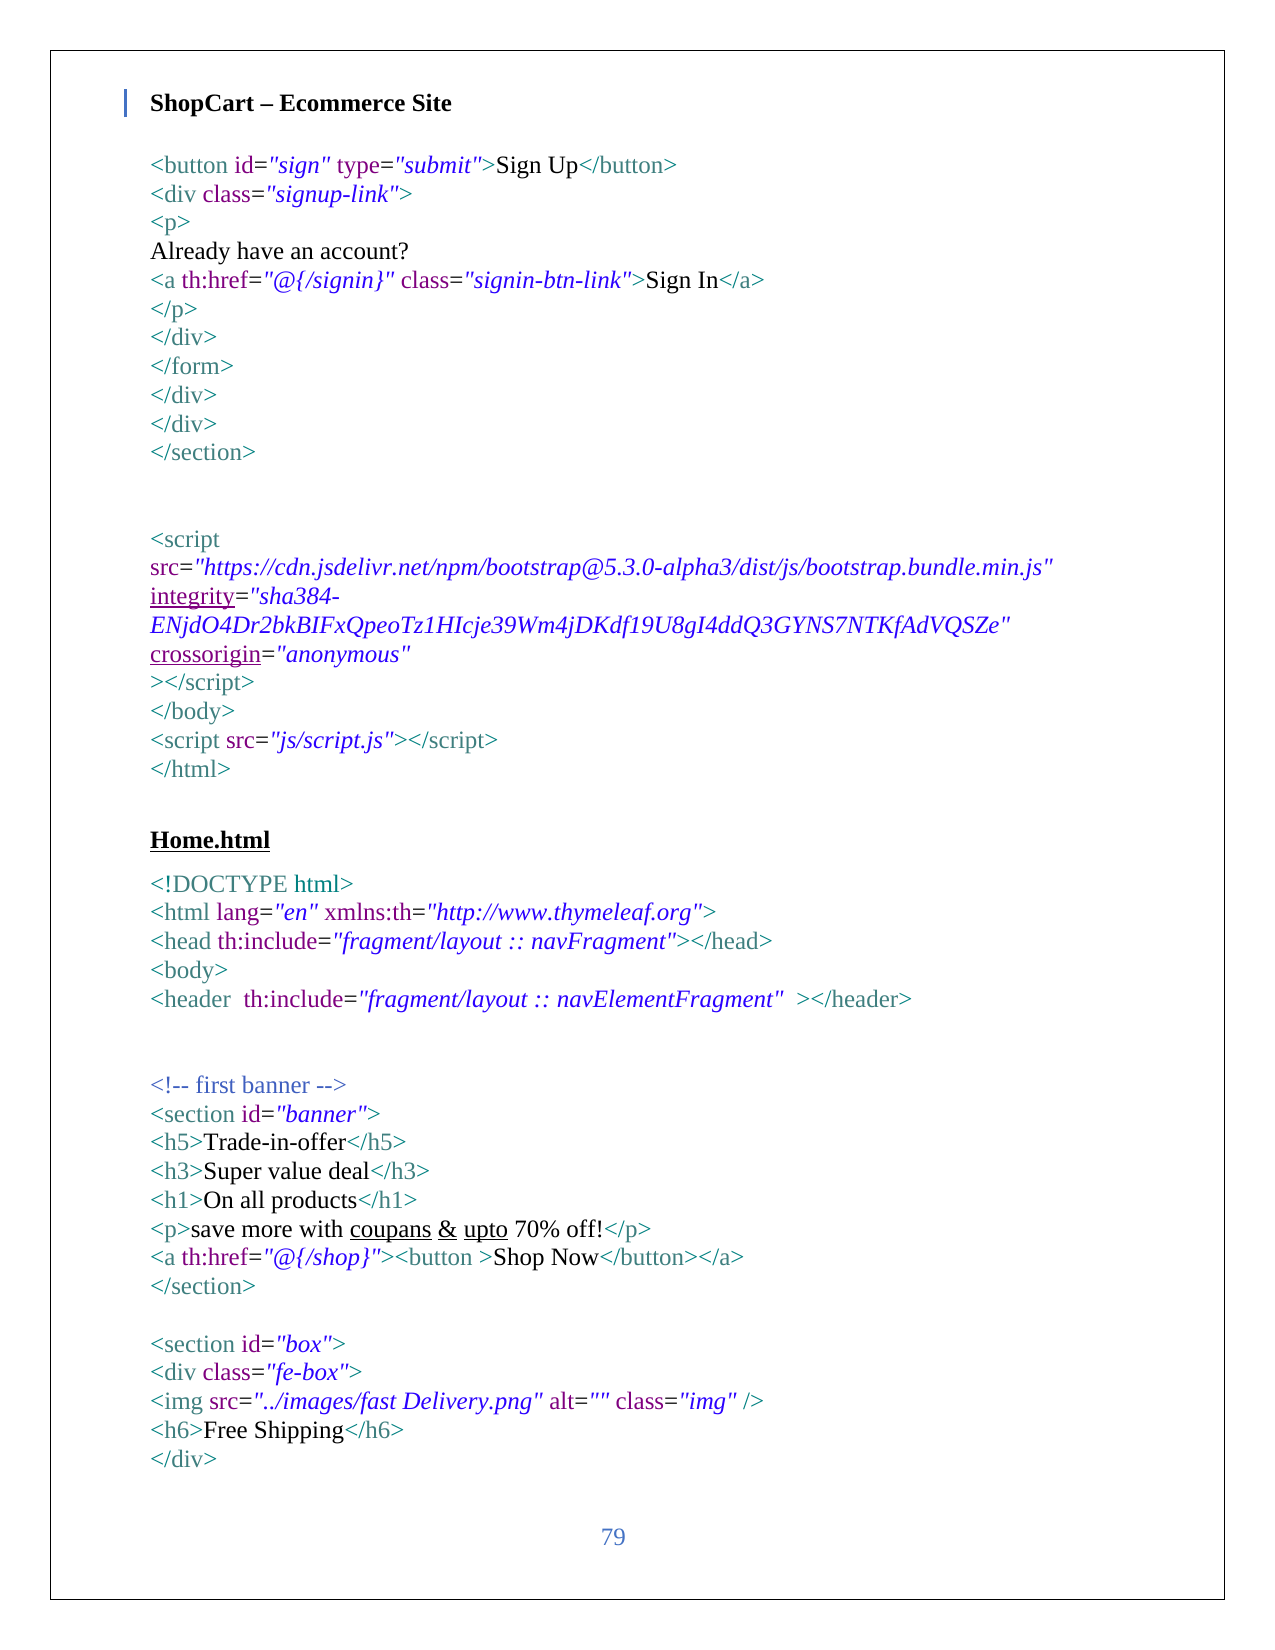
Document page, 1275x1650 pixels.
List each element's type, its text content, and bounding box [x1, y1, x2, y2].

text src="https://cdn.jsdelivr.net/npm/bootstrap@5.3.0-alpha3/dist/js/bootstrap.bundle.min.js" [150, 552, 1125, 581]
text <!-- first banner --> [150, 1070, 1125, 1099]
text </div> [150, 409, 1125, 437]
text </div> [150, 322, 1125, 351]
text <p>save more with coupans & upto 70% off!</p> [150, 1214, 1125, 1242]
text <a th:href="@{/signin}" class="signin-btn-link">Sign In</a> [150, 265, 1125, 294]
text <section id="banner"> [150, 1099, 1125, 1127]
text </section> [150, 1271, 1125, 1300]
text </div> [150, 1444, 1125, 1472]
text <h1>On all products</h1> [150, 1185, 1125, 1214]
text <h3>Super value deal</h3> [150, 1156, 1125, 1185]
text </html> [150, 754, 1125, 782]
text <body> [150, 955, 1125, 984]
text </p> [150, 294, 1125, 322]
text <img src="../images/fast Delivery.png" alt="" class="img" /> [150, 1386, 1125, 1415]
text <section id="box"> [150, 1329, 1125, 1357]
text <button id="sign" type="submit">Sign Up</button> [150, 150, 1125, 179]
text Home.html [150, 826, 1125, 854]
text <a th:href="@{/shop}"><button >Shop Now</button></a> [150, 1242, 1125, 1271]
text <h5>Trade-in-offer</h5> [150, 1127, 1125, 1156]
text </body> [150, 696, 1125, 725]
text <header th:include="fragment/layout :: navElementFragment" ></header> [150, 984, 1125, 1012]
text <script src="js/script.js"></script> [150, 725, 1125, 754]
text </section> [150, 437, 1125, 466]
text <script [150, 524, 1125, 552]
text <div class="fe-box"> [150, 1357, 1125, 1386]
text Already have an account? [150, 236, 1125, 265]
text </form> [150, 351, 1125, 380]
text <h6>Free Shipping</h6> [150, 1415, 1125, 1444]
text <!DOCTYPE html> [150, 869, 1125, 897]
text <div class="signup-link"> [150, 179, 1125, 207]
text crossorigin="anonymous" [150, 639, 1125, 667]
text <p> [150, 207, 1125, 236]
text ></script> [150, 667, 1125, 696]
text integrity="sha384-ENjdO4Dr2bkBIFxQpeoTz1HIcje39Wm4jDKdf19U8gI4ddQ3GYNS7NTKfAdVQSZe" [150, 581, 1125, 639]
text <html lang="en" xmlns:th="http://www.thymeleaf.org"> [150, 897, 1125, 926]
text <head th:include="fragment/layout :: navFragment"></head> [150, 926, 1125, 955]
text </div> [150, 380, 1125, 409]
